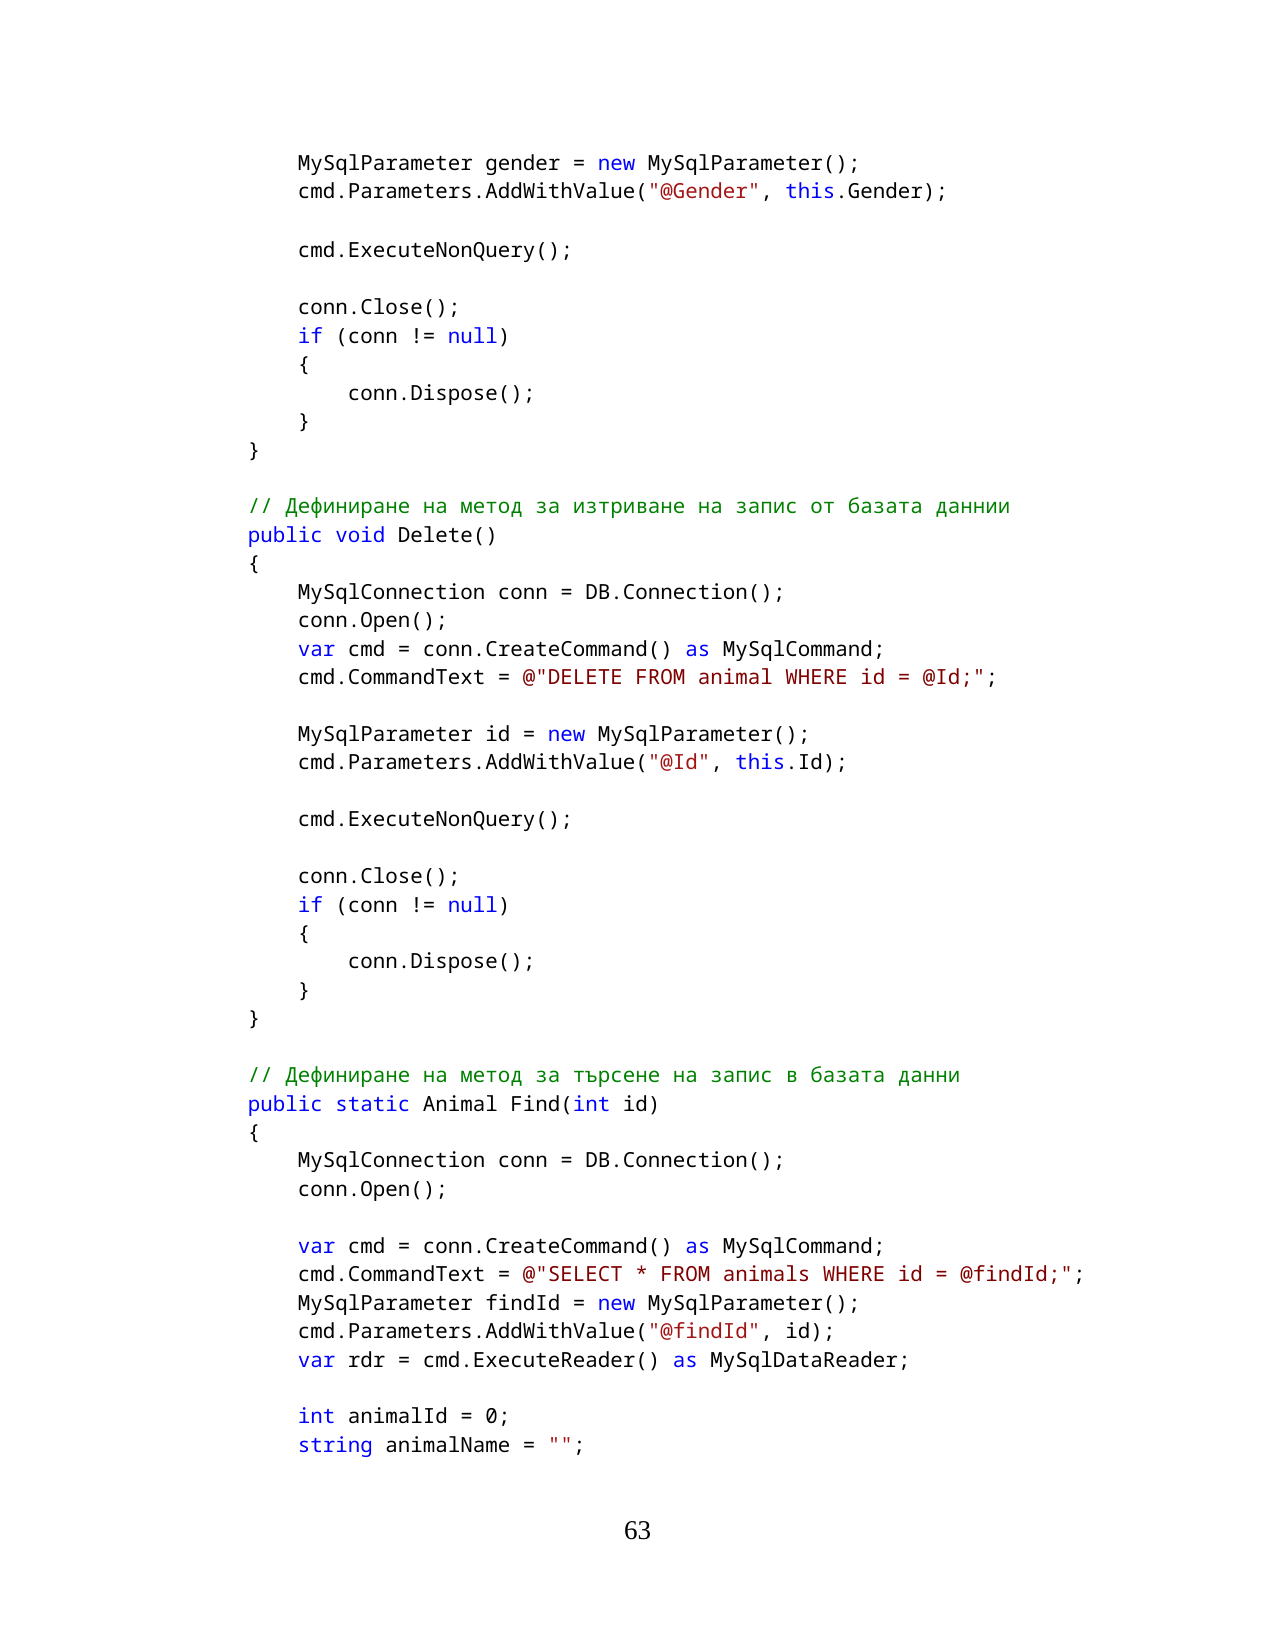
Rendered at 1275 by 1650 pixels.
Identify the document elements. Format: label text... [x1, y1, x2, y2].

text if (conn != null) [148, 321, 1127, 349]
text // Дефиниране на метод за изтриване на запис от базата даннии [148, 492, 1127, 520]
text public static Animal Find(int id) [148, 1089, 1127, 1117]
text conn.Close(); [148, 292, 1127, 321]
text // Дефиниране на метод за търсене на запис в базата данни [148, 1060, 1127, 1089]
text { [148, 548, 1127, 577]
text var rdr = cmd.ExecuteReader() as MySqlDataReader; [148, 1345, 1127, 1373]
text { [148, 918, 1127, 947]
text MySqlParameter id = new MySqlParameter(); [148, 719, 1127, 747]
text } [148, 406, 1127, 435]
text int animalId = 0; [148, 1402, 1127, 1430]
text cmd.ExecuteNonQuery(); [148, 236, 1127, 264]
text { [148, 1117, 1127, 1146]
text cmd.Parameters.AddWithValue("@Id", this.Id); [148, 747, 1127, 776]
text MySqlParameter findId = new MySqlParameter(); [148, 1288, 1127, 1316]
text { [148, 349, 1127, 378]
text conn.Close(); [148, 861, 1127, 890]
text } [148, 975, 1127, 1003]
text } [148, 435, 1127, 463]
text cmd.Parameters.AddWithValue("@findId", id); [148, 1316, 1127, 1345]
text MySqlParameter gender = new MySqlParameter(); [148, 148, 1127, 176]
text cmd.ExecuteNonQuery(); [148, 804, 1127, 833]
text conn.Dispose(); [148, 378, 1127, 406]
text cmd.CommandText = @"DELETE FROM animal WHERE id = @Id;"; [148, 662, 1127, 691]
text var cmd = conn.CreateCommand() as MySqlCommand; [148, 634, 1127, 662]
text conn.Open(); [148, 1174, 1127, 1202]
text MySqlConnection conn = DB.Connection(); [148, 577, 1127, 605]
text conn.Dispose(); [148, 947, 1127, 975]
text cmd.CommandText = @"SELECT * FROM animals WHERE id = @findId;"; [148, 1259, 1127, 1288]
text } [148, 1003, 1127, 1032]
text cmd.Parameters.AddWithValue("@Gender", this.Gender); [148, 176, 1127, 204]
text conn.Open(); [148, 605, 1127, 634]
text string animalName = ""; [148, 1430, 1127, 1458]
text var cmd = conn.CreateCommand() as MySqlCommand; [148, 1231, 1127, 1259]
text if (conn != null) [148, 890, 1127, 918]
text public void Delete() [148, 520, 1127, 548]
text MySqlConnection conn = DB.Connection(); [148, 1146, 1127, 1174]
